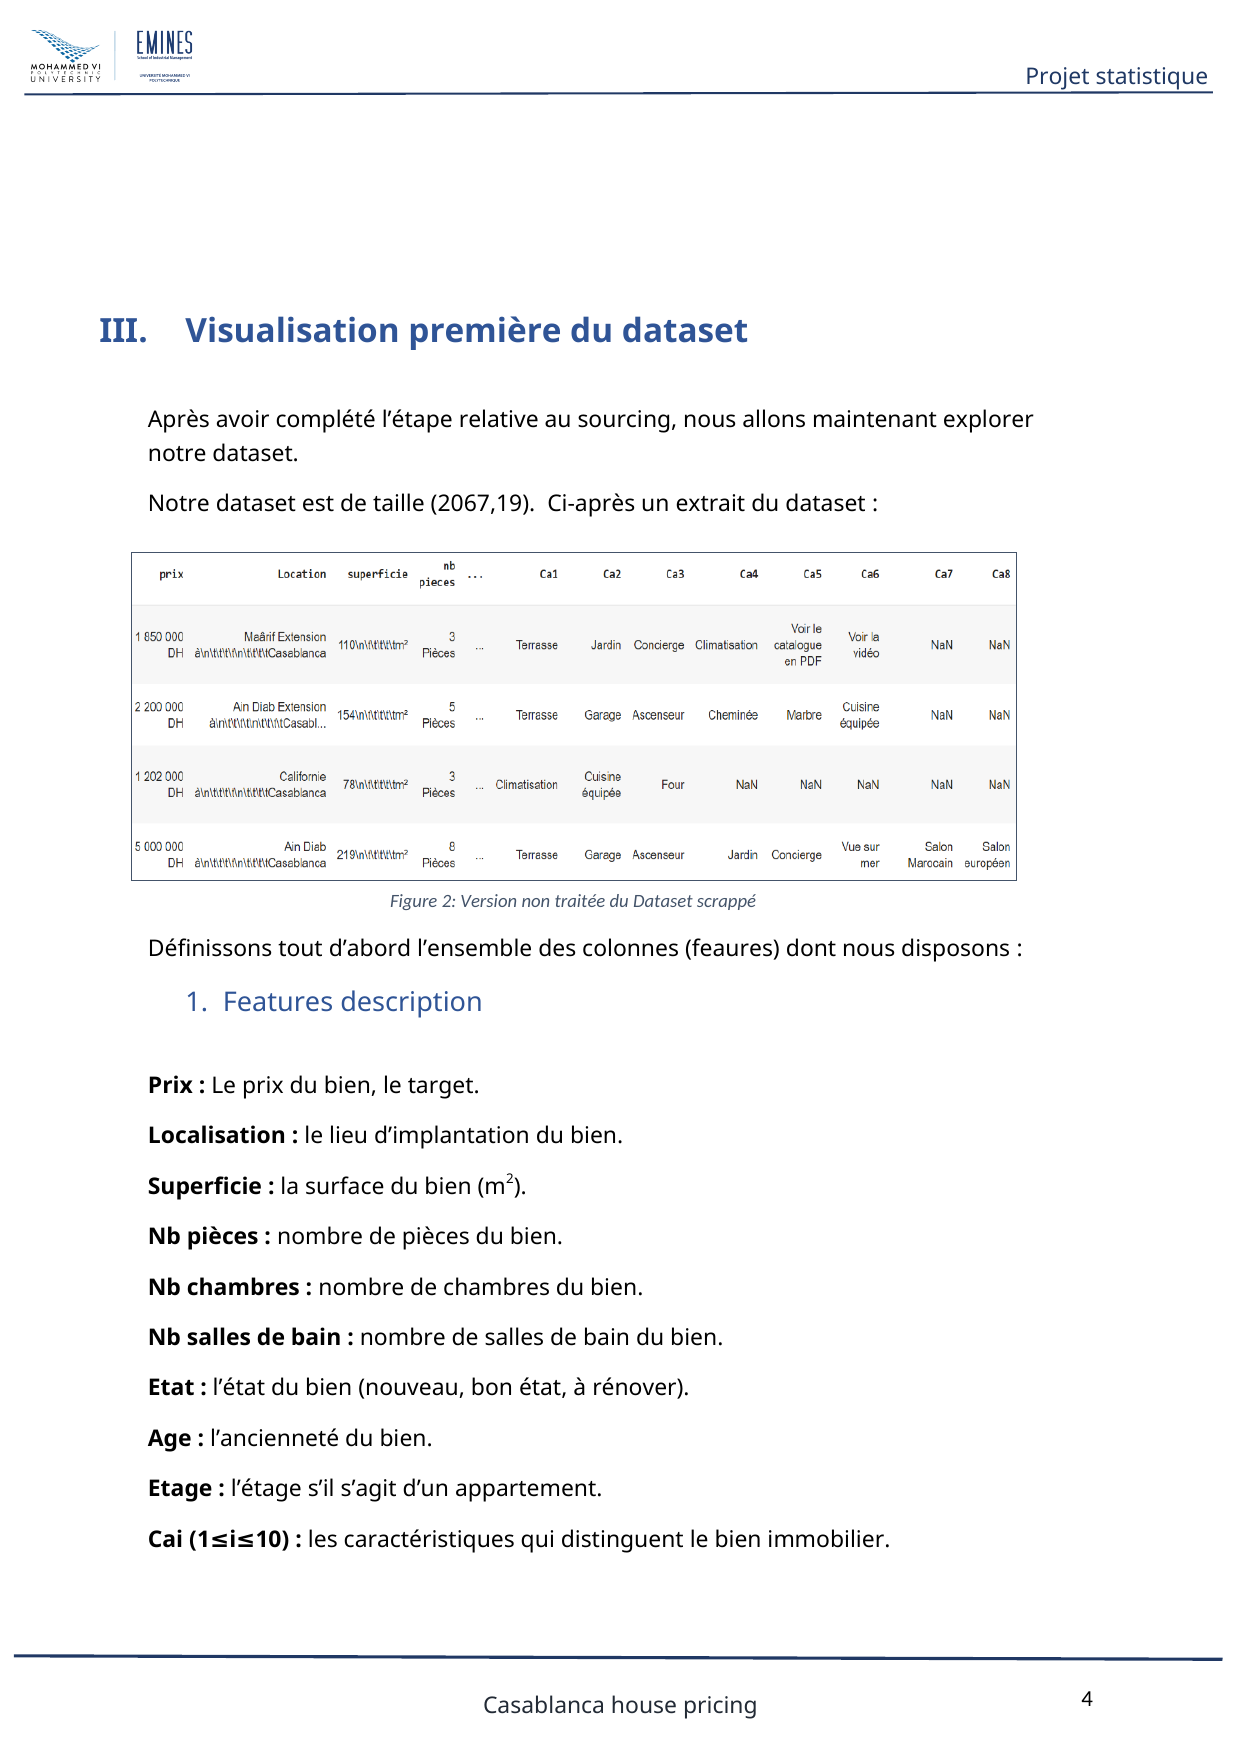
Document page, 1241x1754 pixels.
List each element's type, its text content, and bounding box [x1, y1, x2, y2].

text Après avoir complété l’étape relative au sourcing, nous allons maintenant explorer notre dataset. [148, 403, 1093, 468]
text Etage : l’étage s’il s’agit d’un appartement. [148, 1472, 1093, 1503]
text Localisation : le lieu d’implantation du bien. [148, 1119, 1093, 1150]
subtitle Features description [185, 982, 1093, 1019]
text Age : l’ancienneté du bien. [148, 1422, 1093, 1453]
text Notre dataset est de taille (2067,19). Ci-après un extrait du dataset : [148, 487, 1093, 518]
text Nb salles de bain : nombre de salles de bain du bien. [148, 1321, 1093, 1352]
subtitle Visualisation première du dataset [148, 307, 1093, 353]
text Cai (1≤i≤10) : les caractéristiques qui distinguent le bien immobilier. [148, 1522, 1093, 1554]
text Nb pièces : nombre de pièces du bien. [148, 1220, 1093, 1251]
text Prix : Le prix du bien, le target. [148, 1069, 1093, 1100]
text Etat : l’état du bien (nouveau, bon état, à rénover). [148, 1371, 1093, 1402]
picture [18, 16, 203, 93]
text Superficie : la surface du bien (m2). [148, 1169, 1093, 1201]
text Nb chambres : nombre de chambres du bien. [148, 1270, 1093, 1302]
picture [132, 553, 1016, 880]
